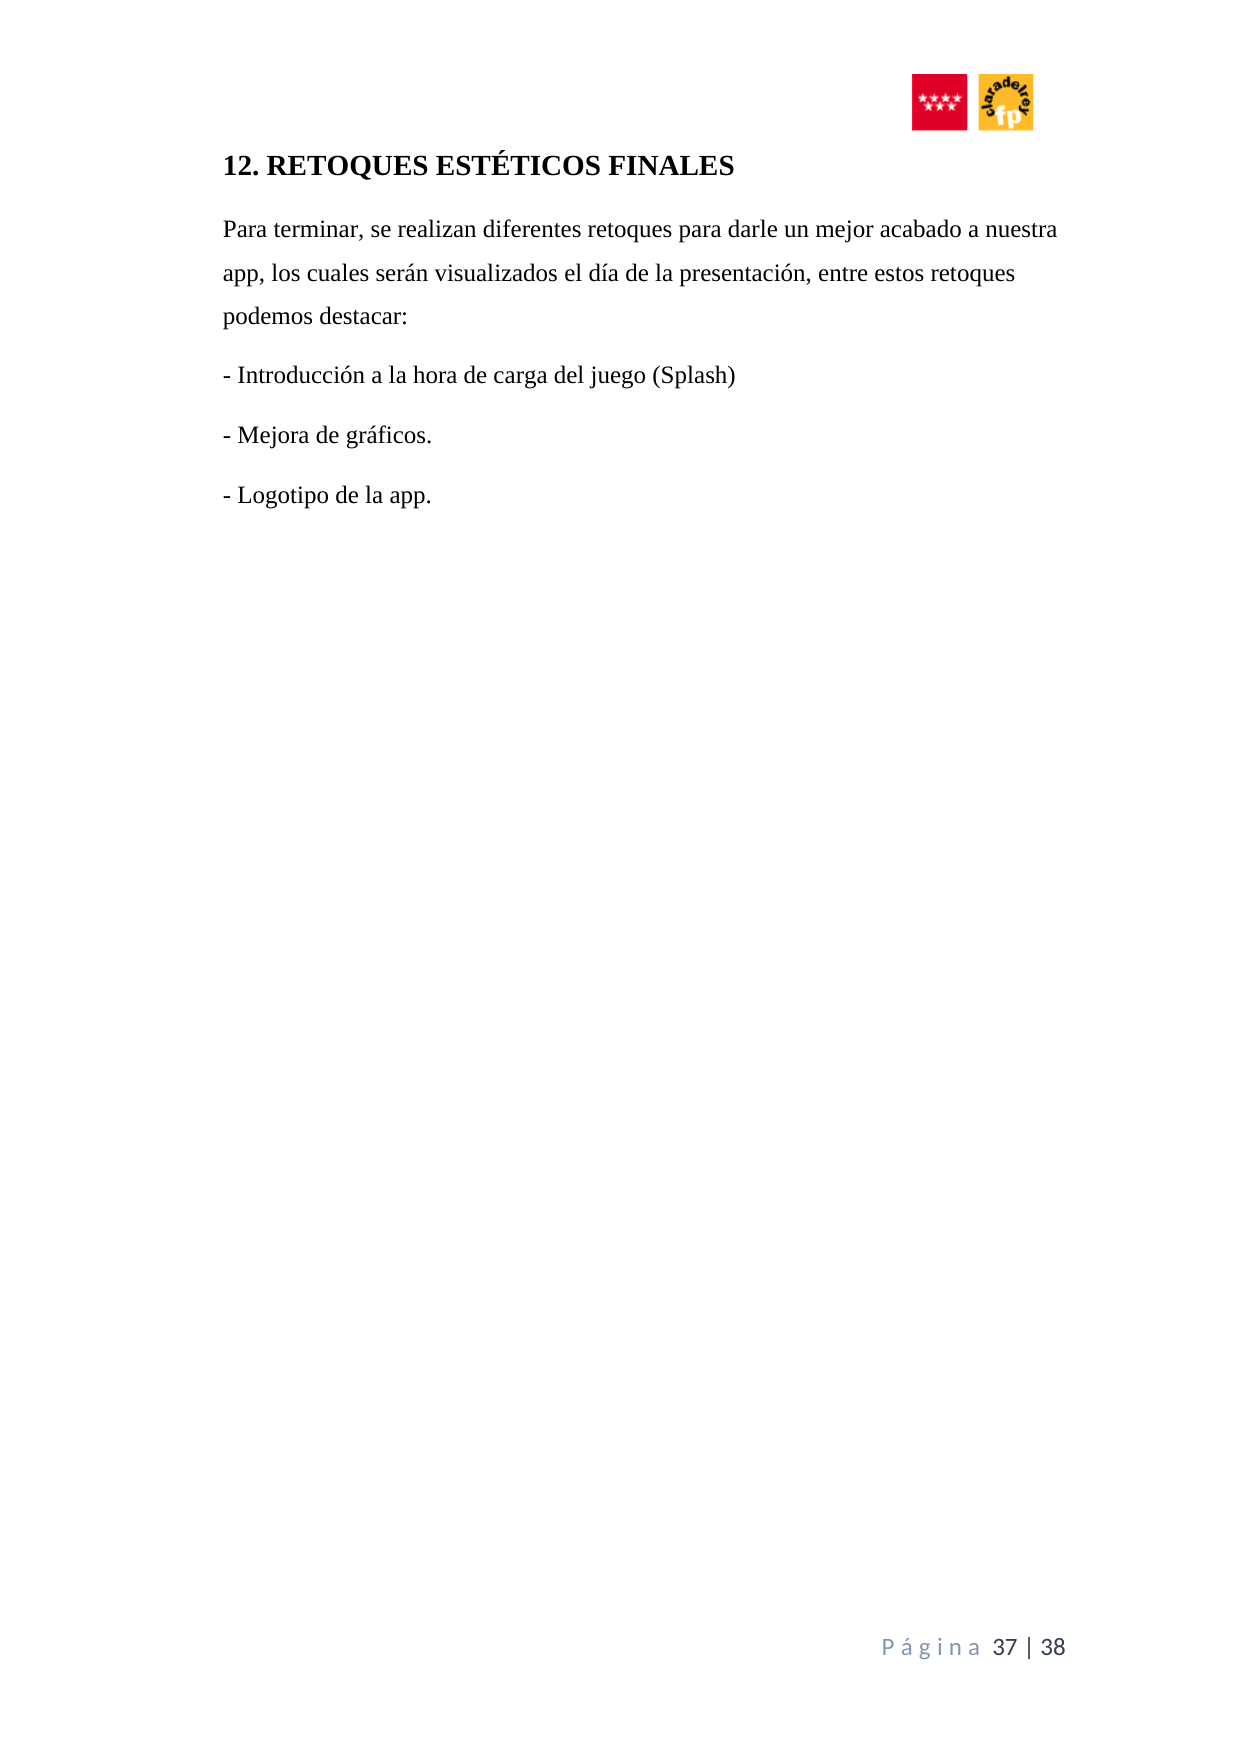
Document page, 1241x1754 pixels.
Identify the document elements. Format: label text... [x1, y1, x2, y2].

text Para terminar, se realizan diferentes retoques para darle un mejor acabado a nuestra app, los cuales serán visualizados el día de la presentación, entre estos retoques podemos destacar: [223, 214, 1092, 329]
text - Logotipo de la app. [223, 480, 1092, 509]
text - Mejora de gráficos. [223, 420, 1092, 449]
picture [911, 73, 1034, 131]
text - Introducción a la hora de carga del juego (Splash) [223, 361, 1092, 389]
text 12. RETOQUES ESTÉTICOS FINALES [223, 148, 1092, 181]
